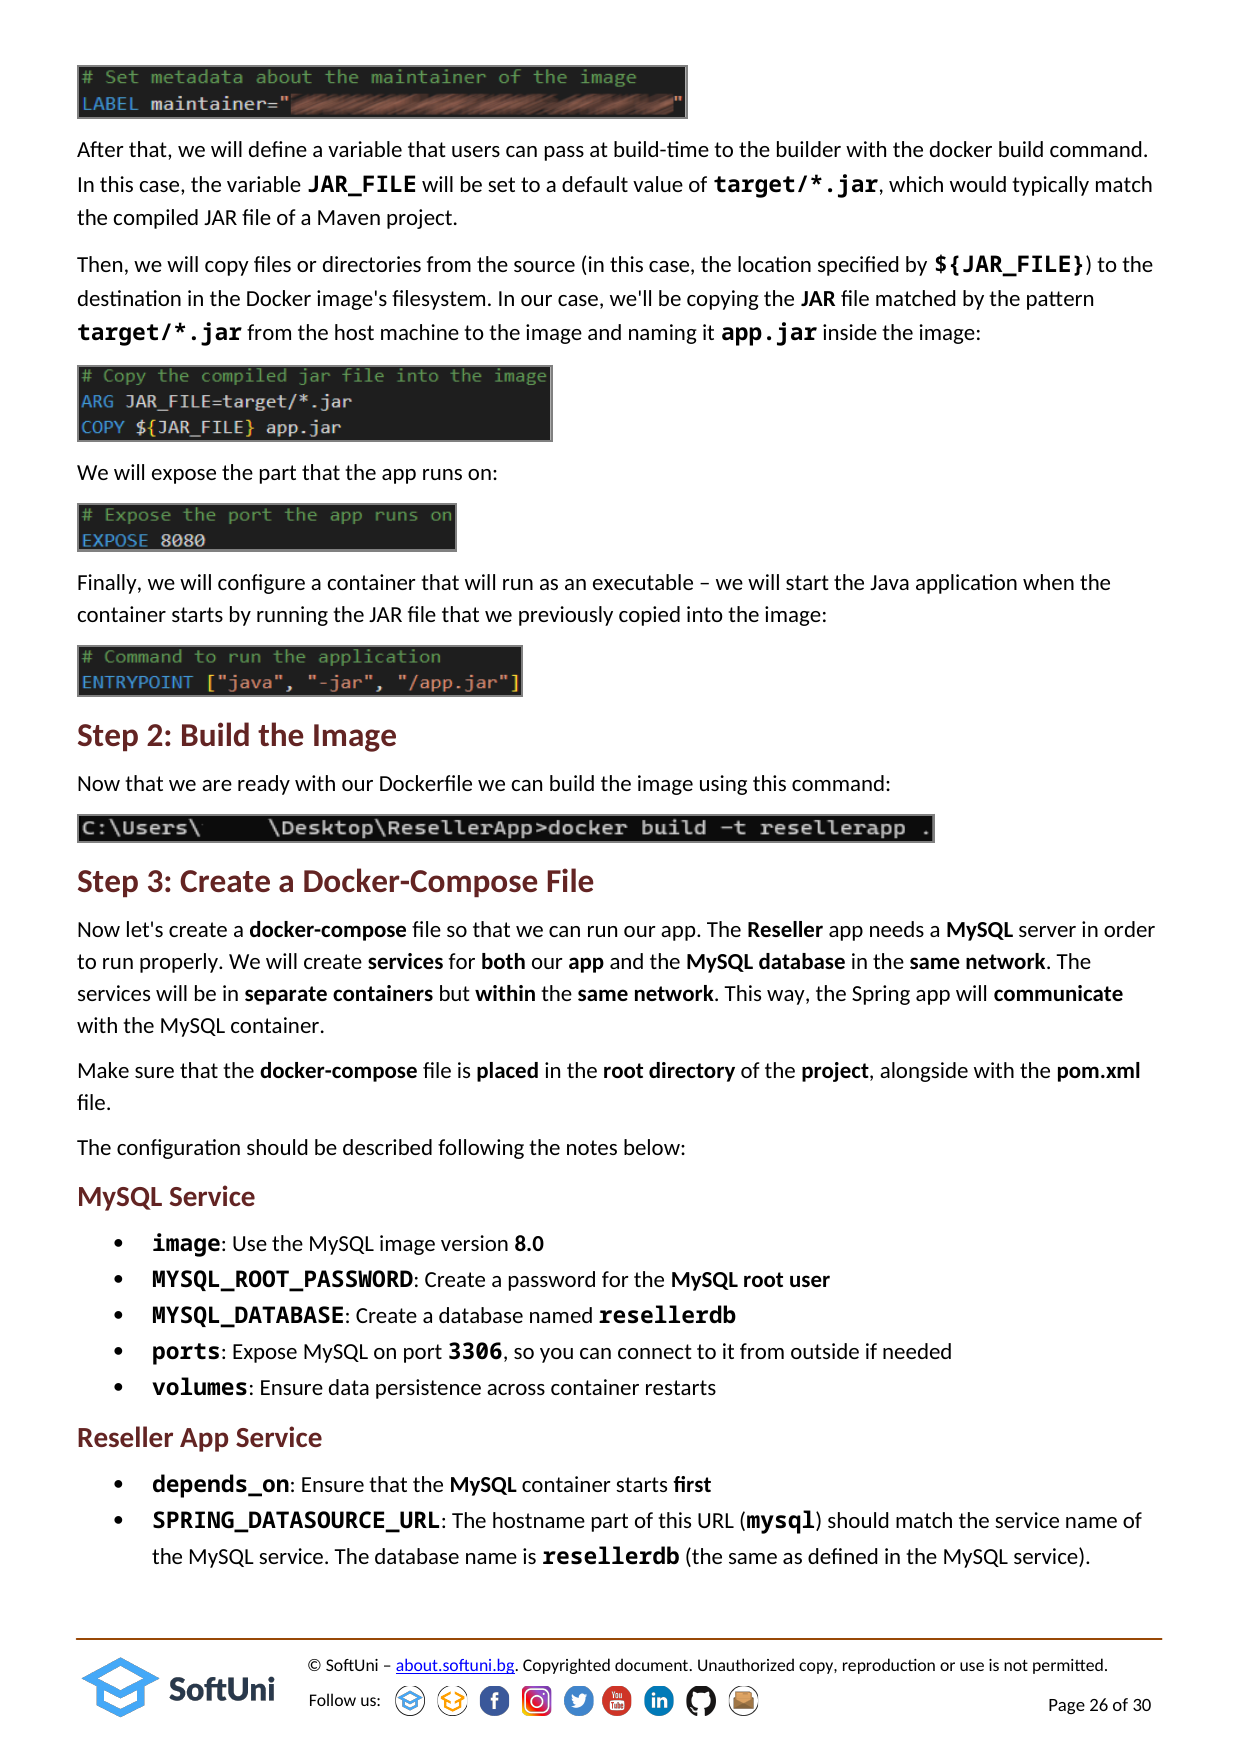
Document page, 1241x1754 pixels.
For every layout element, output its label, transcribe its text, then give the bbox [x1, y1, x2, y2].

list MYSQL_ROOT_PASSWORD: Create a password for the MySQL root user [114, 1263, 1163, 1294]
text Finally, we will configure a container that will run as an executable – we will start the Java application when the container starts by running the JAR file that we previously copied into the image: [77, 568, 1163, 628]
text After that, we will define a variable that users can pass at build-time to the builder with the docker build command. In this case, the variable JAR_FILE will be set to a default value of target/*.jar, which would typically match the compiled JAR file of a Maven project. [77, 135, 1163, 232]
subtitle Step 2: Build the Image [77, 714, 1163, 754]
text Now that we are ready with our Dockerfile we can build the image using this command: [77, 769, 1163, 797]
picture [667, 1686, 674, 1694]
list image: Use the MySQL image version 8.0 [114, 1227, 1163, 1258]
picture [564, 1686, 594, 1716]
picture [644, 1707, 653, 1716]
text The configuration should be described following the notes below: [77, 1133, 1163, 1161]
list MYSQL_DATABASE: Create a database named resellerdb [114, 1299, 1163, 1330]
picture [522, 1686, 552, 1716]
picture [437, 1686, 468, 1716]
picture [479, 1686, 510, 1716]
text We will expose the part that the app runs on: [77, 458, 1163, 486]
picture [658, 1698, 667, 1707]
list SPRING_DATASOURCE_URL: The hostname part of this URL (mysql) should match the service name of the MySQL service. The database name is resellerdb (the same as defined in the MySQL service). [114, 1504, 1163, 1572]
picture [665, 1707, 674, 1716]
picture [395, 1686, 425, 1716]
picture [602, 1686, 632, 1716]
subtitle MySQL Service [77, 1178, 1163, 1213]
picture [79, 505, 455, 549]
subtitle Reseller App Service [77, 1419, 1163, 1455]
list depends_on: Ensure that the MySQL container starts first [114, 1468, 1163, 1500]
text Make sure that the docker-compose file is placed in the root directory of the project, alongside with the pom.xml file. [77, 1056, 1163, 1116]
text Then, we will copy files or directories from the source (in this case, the location specified by ${JAR_FILE}) to the destination in the Docker image's filesystem. In our case, we'll be copying the JAR file matched by the pattern target/*.jar from the host machine to the image and naming it app.jar inside the image: [77, 248, 1163, 348]
picture [75, 1651, 281, 1723]
list ports: Expose MySQL on port 3306, so you can connect to it from outside if needed [114, 1335, 1163, 1366]
text Now let's create a docker-compose file so that we can run our app. The Reseller app needs a MySQL server in order to run properly. We will create services for both our app and the MySQL database in the same network. The services will be in separate containers but within the same network. This way, the Spring app will communicate with the MySQL container. [77, 915, 1163, 1039]
picture [644, 1686, 651, 1694]
picture [79, 647, 521, 695]
list volumes: Ensure data persistence across container restarts [114, 1371, 1163, 1402]
picture [728, 1686, 759, 1716]
picture [686, 1686, 716, 1716]
picture [79, 816, 933, 841]
subtitle Step 3: Create a Docker-Compose File [77, 860, 1163, 901]
picture [79, 67, 686, 117]
picture [79, 367, 551, 440]
